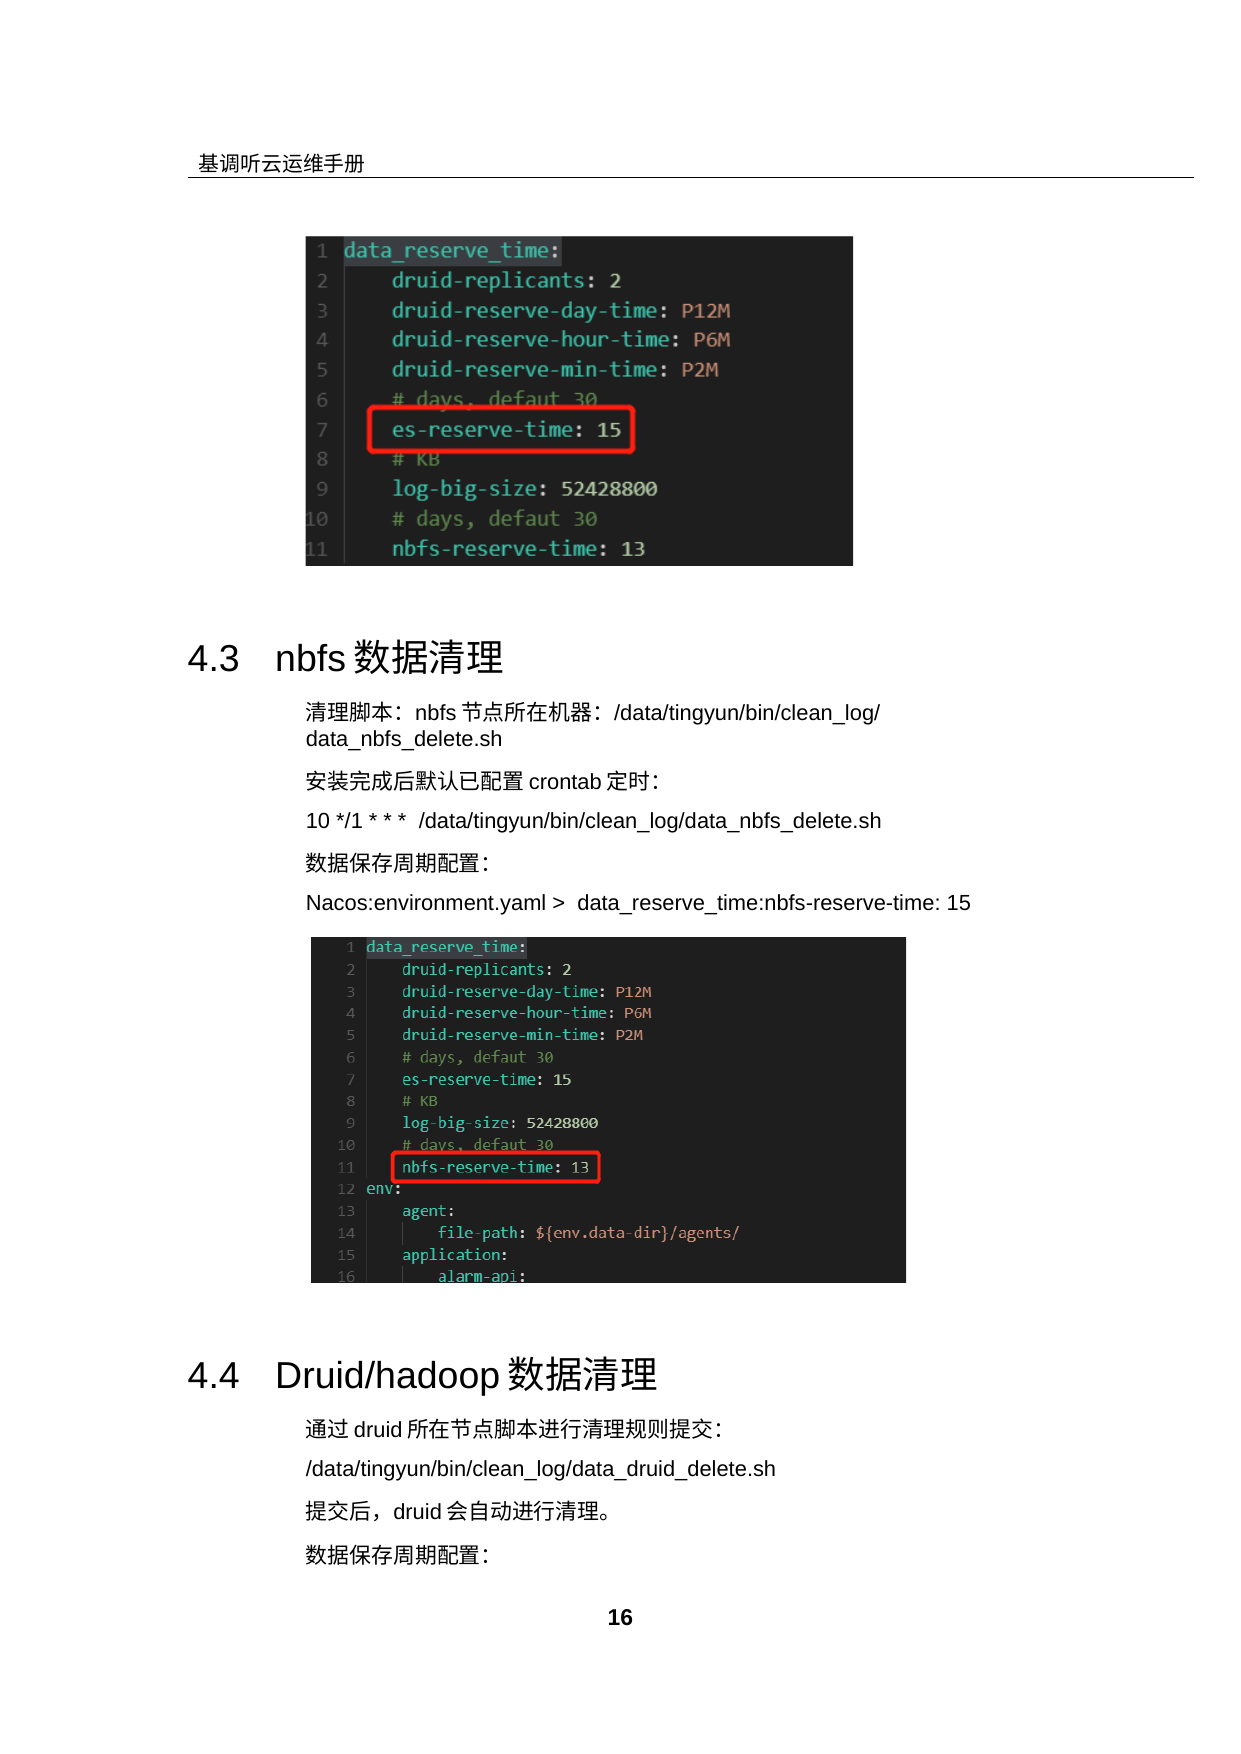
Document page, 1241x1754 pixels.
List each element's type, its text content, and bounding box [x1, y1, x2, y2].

text 数据保存周期配置： [306, 1538, 1053, 1570]
subtitle nbfs数据清理 [187, 628, 1053, 682]
picture [305, 927, 907, 1283]
text 提交后，druid会自动进行清理。 [306, 1494, 1053, 1526]
text 通过druid所在节点脚本进行清理规则提交： [306, 1412, 1053, 1444]
text 清理脚本：nbfs节点所在机器：/data/tingyun/bin/clean_log/data_nbfs_delete.sh [306, 695, 1053, 752]
subtitle Druid/hadoop数据清理 [187, 1345, 1053, 1400]
text 数据保存周期配置： [306, 846, 1053, 878]
text Nacos:environment.yaml > data_reserve_time:nbfs-reserve-time: 15 [306, 890, 1053, 915]
text 10 */1 * * * /data/tingyun/bin/clean_log/data_nbfs_delete.sh [306, 808, 1053, 833]
picture [305, 210, 854, 566]
text 安装完成后默认已配置crontab定时： [306, 764, 1053, 796]
text /data/tingyun/bin/clean_log/data_druid_delete.sh [306, 1456, 1053, 1482]
